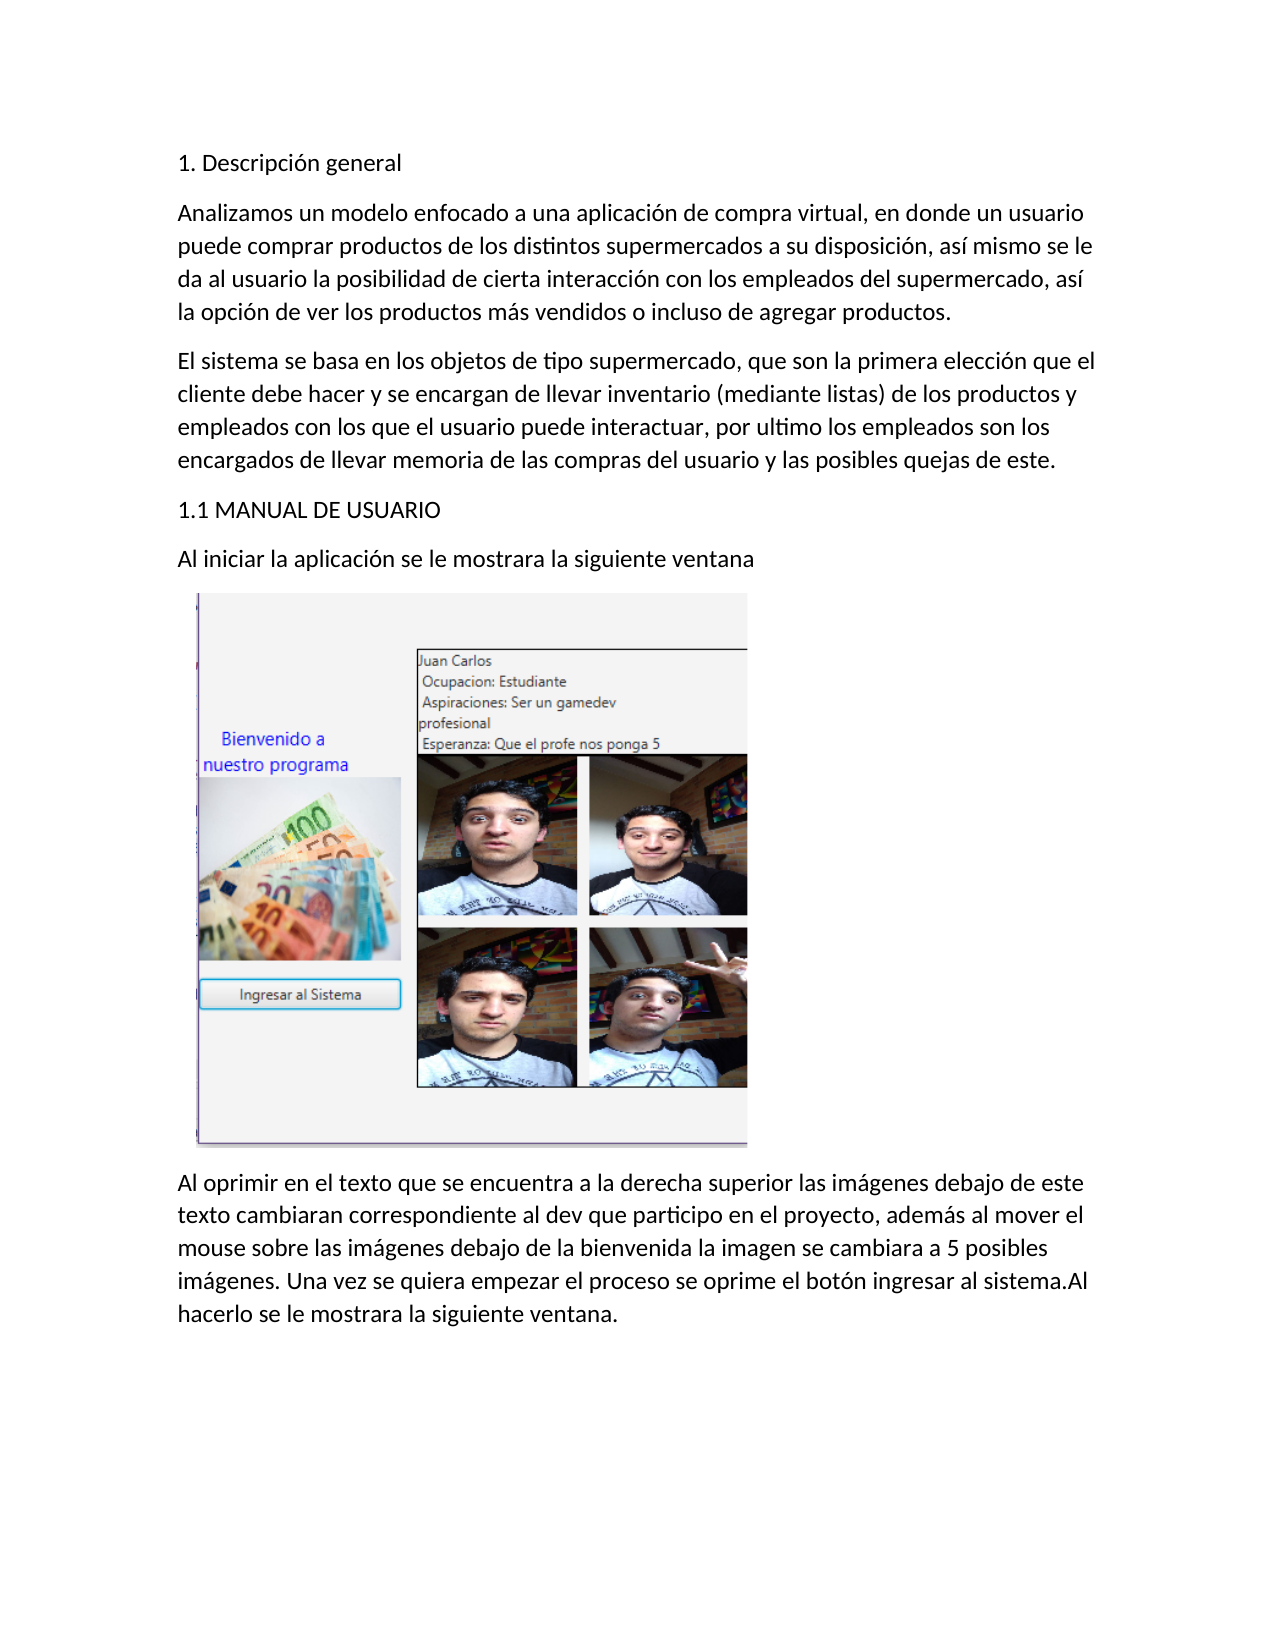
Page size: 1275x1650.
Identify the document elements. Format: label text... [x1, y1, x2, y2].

text Analizamos un modelo enfocado a una aplicación de compra virtual, en donde un usuario puede comprar productos de los distintos supermercados a su disposición, así mismo se le da al usuario la posibilidad de cierta interacción con los empleados del supermercado, así la opción de ver los productos más vendidos o incluso de agregar productos. [177, 197, 1098, 326]
text 1.1 MANUAL DE USUARIO [177, 494, 1098, 524]
text Al oprimir en el texto que se encuentra a la derecha superior las imágenes debajo de este texto cambiaran correspondiente al dev que participo en el proyecto, además al mover el mouse sobre las imágenes debajo de la bienvenida la imagen se cambiara a 5 posibles imágenes. Una vez se quiera empezar el proceso se oprime el botón ingresar al sistema.Al hacerlo se le mostrara la siguiente ventana. [177, 1167, 1098, 1329]
text Al iniciar la aplicación se le mostrara la siguiente ventana [177, 543, 1098, 574]
text 1. Descripción general [177, 148, 1098, 178]
text El sistema se basa en los objetos de tipo supermercado, que son la primera elección que el cliente debe hacer y se encargan de llevar inventario (mediante listas) de los productos y empleados con los que el usuario puede interactuar, por ultimo los empleados son los encargados de llevar memoria de las compras del usuario y las posibles quejas de este. [177, 346, 1098, 475]
